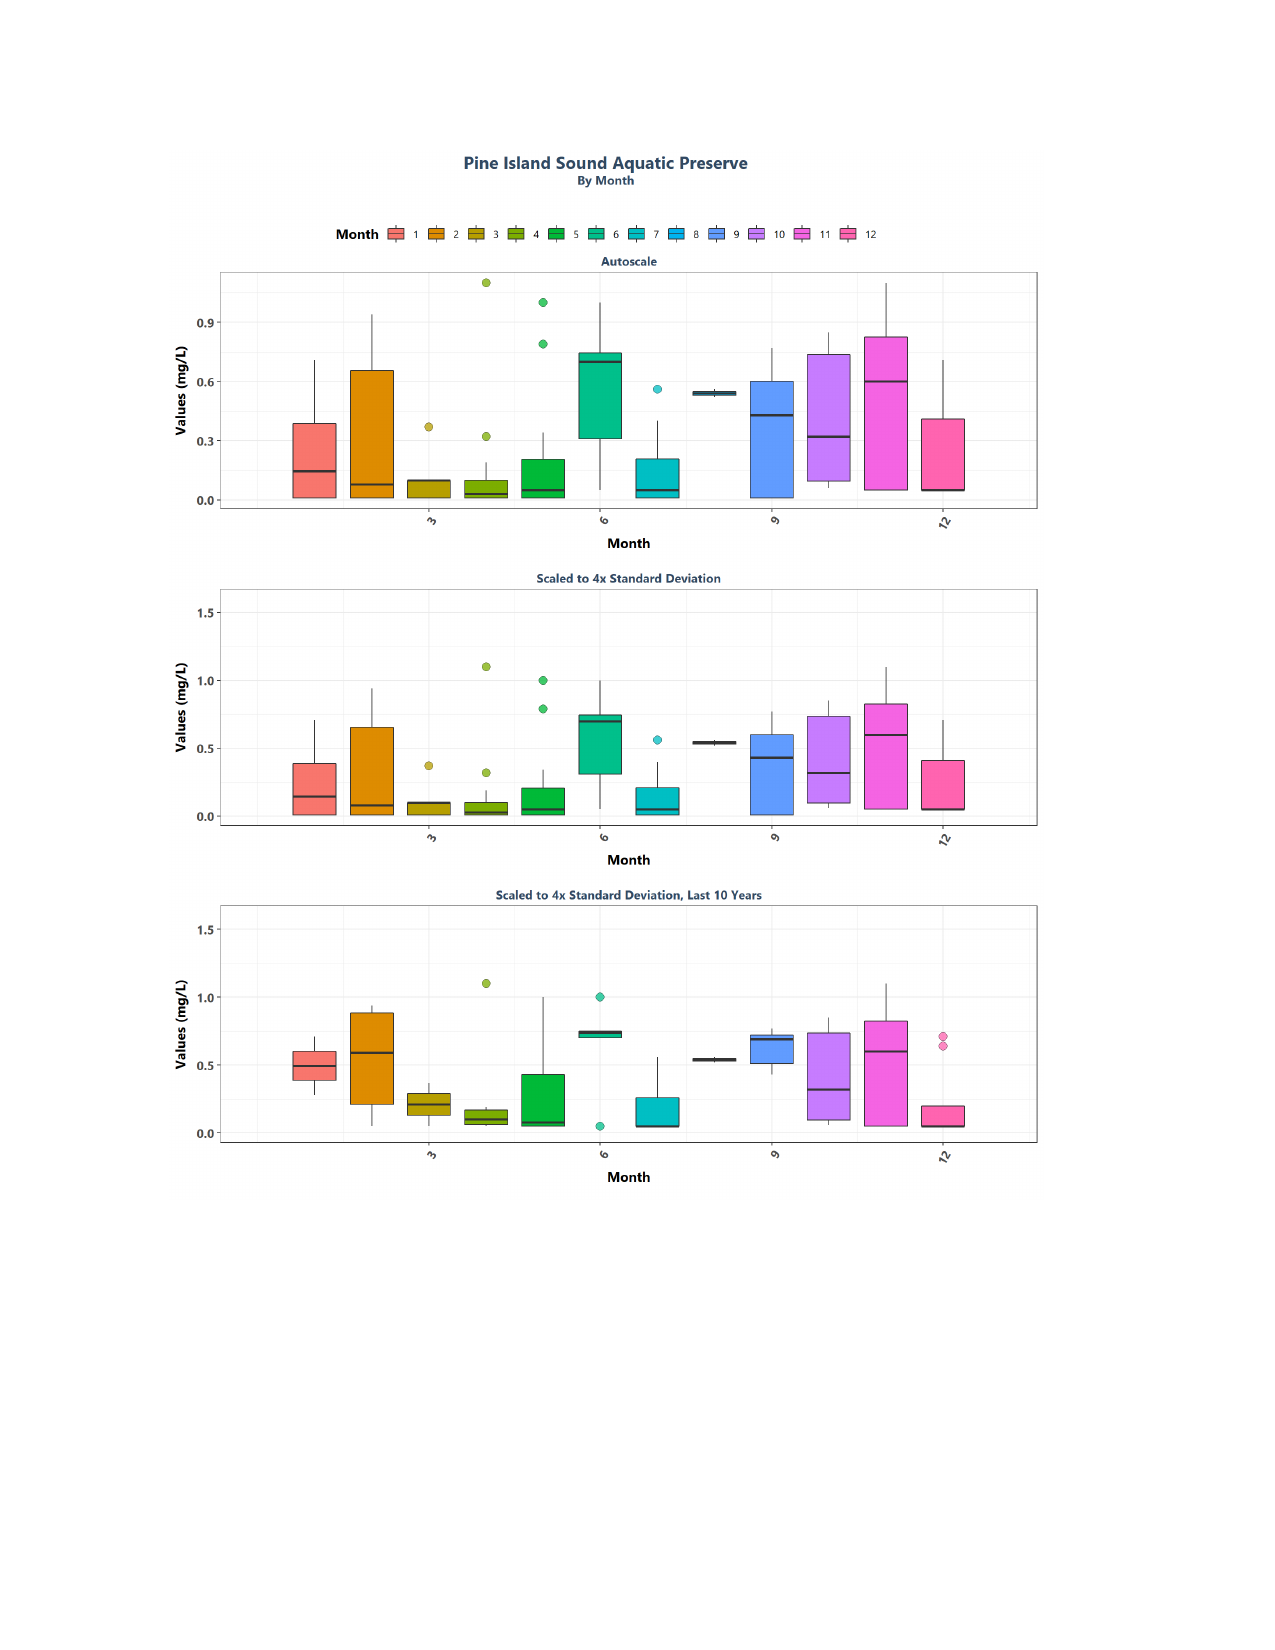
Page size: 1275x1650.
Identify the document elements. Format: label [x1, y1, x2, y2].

picture [168, 150, 1044, 1200]
